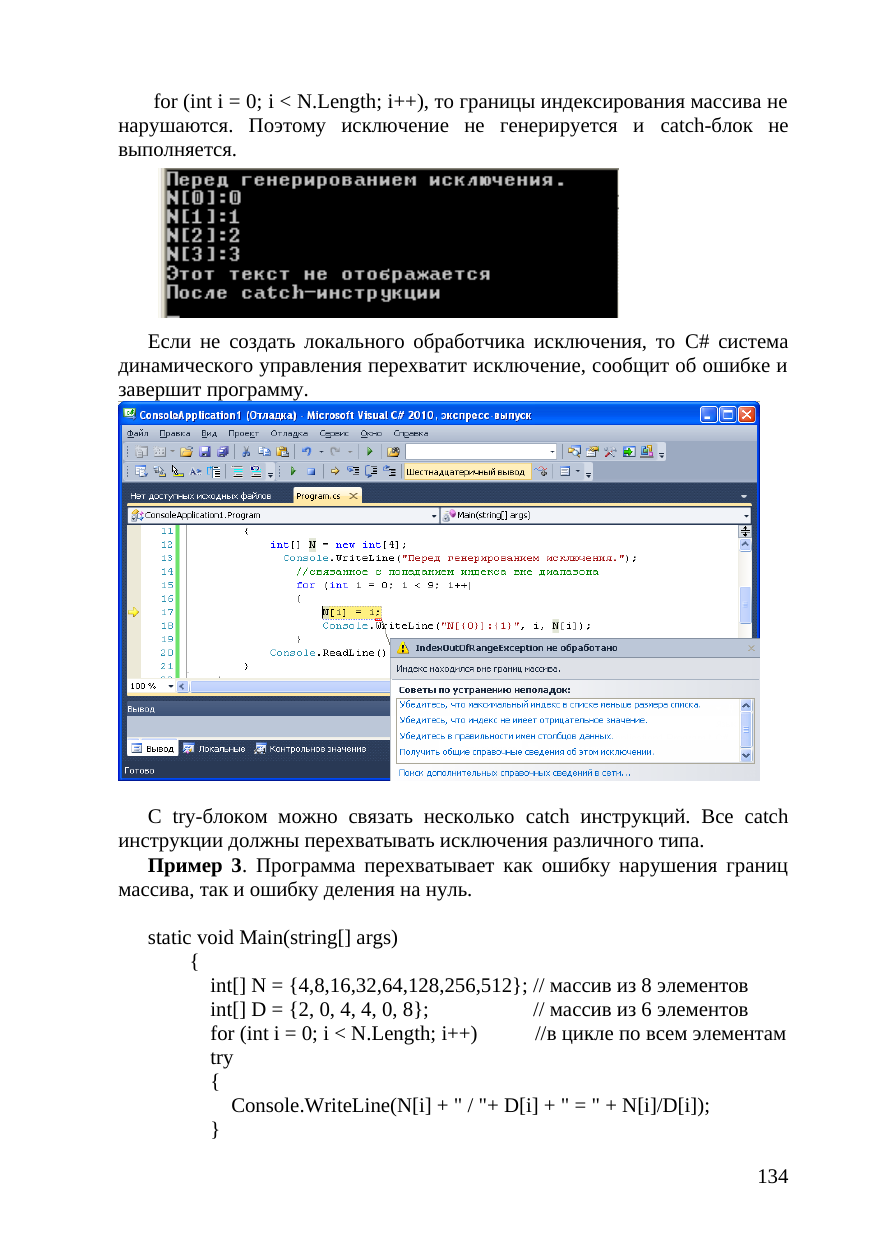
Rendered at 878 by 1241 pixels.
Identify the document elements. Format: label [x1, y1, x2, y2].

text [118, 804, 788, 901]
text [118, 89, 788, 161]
picture [158, 168, 619, 318]
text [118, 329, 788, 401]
picture [118, 401, 760, 781]
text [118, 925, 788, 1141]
